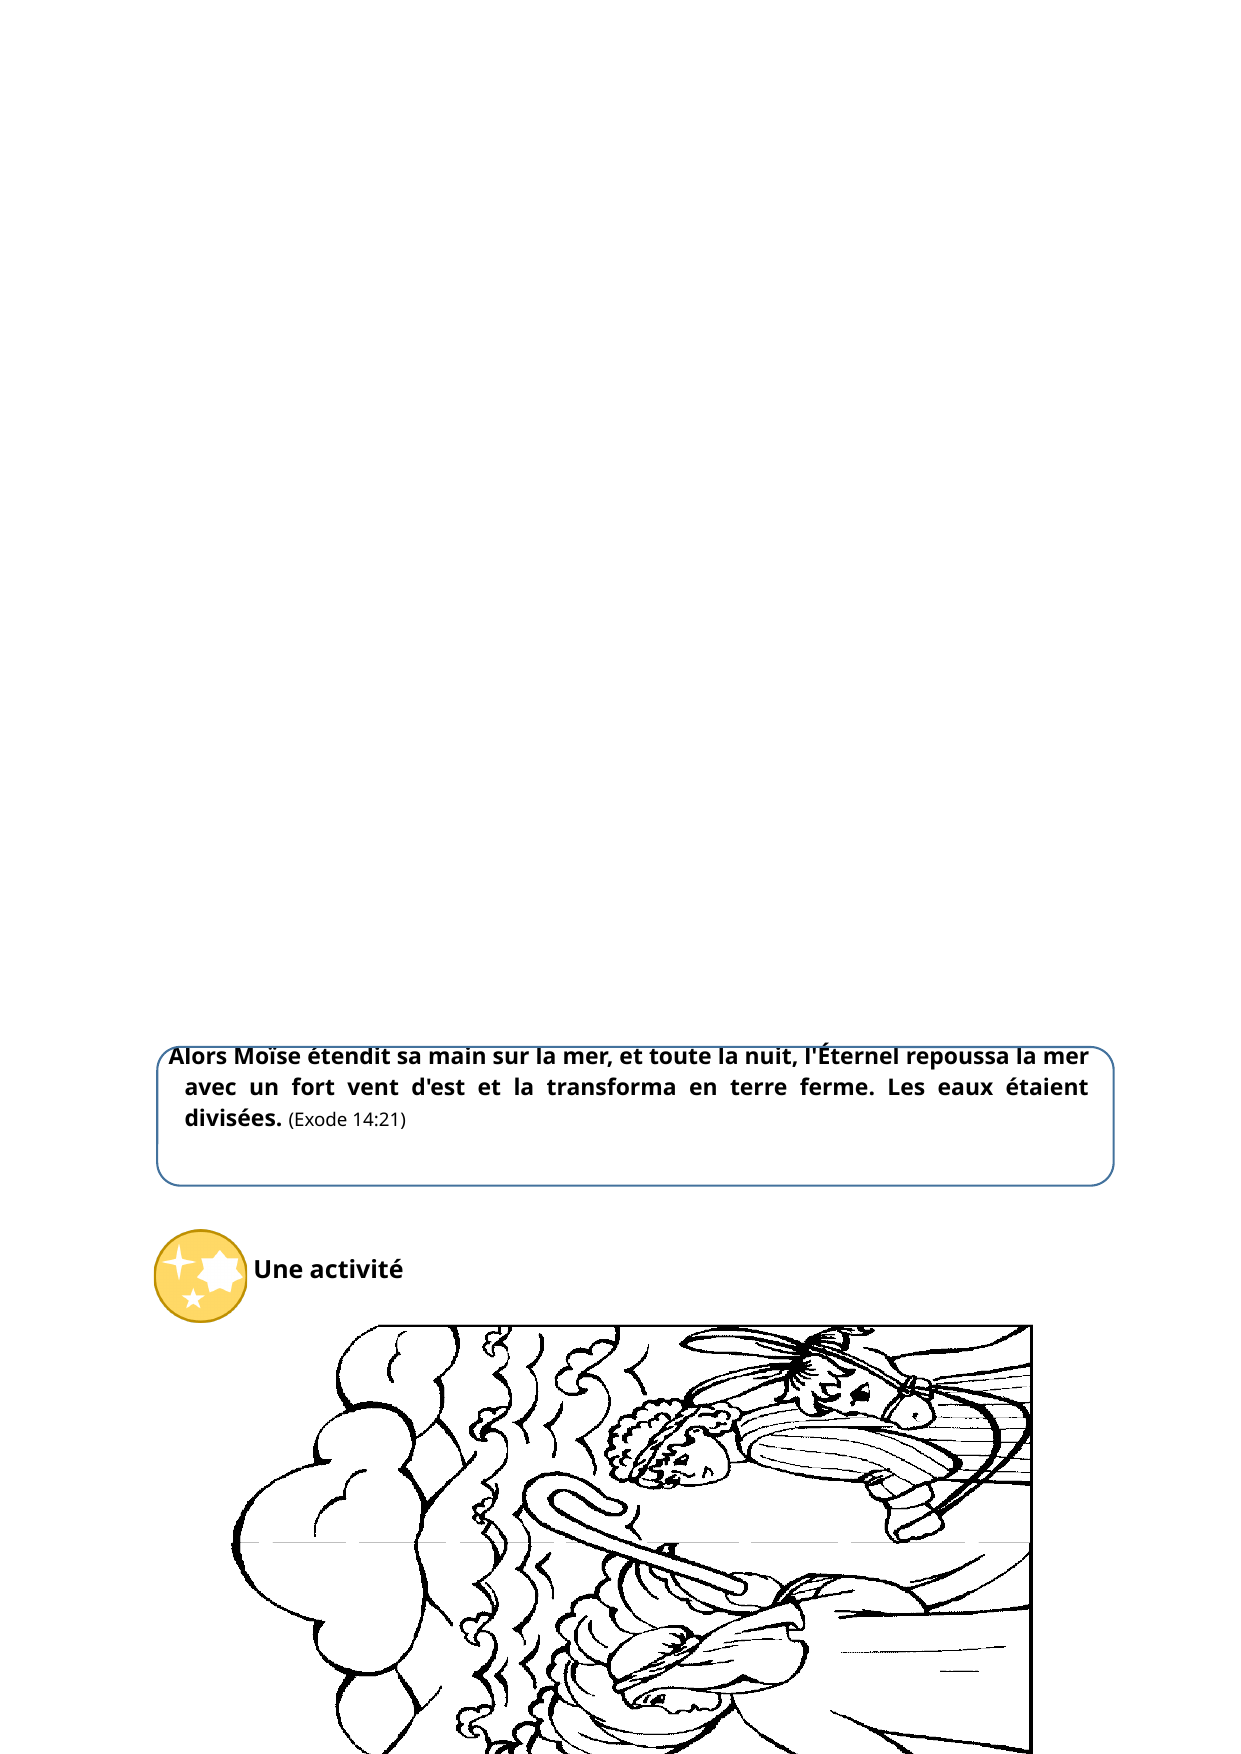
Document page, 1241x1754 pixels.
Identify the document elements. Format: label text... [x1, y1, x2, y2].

text Alors Moïse étendit sa main sur la mer, et toute la nuit, l'Éternel repoussa la mer avec un fort vent d'est et la transforma en terre ferme. Les eaux étaient divisées. (Exode 14:21) [150, 1040, 1090, 1133]
picture [153, 1229, 1041, 1754]
text Une activité [248, 1252, 1090, 1286]
